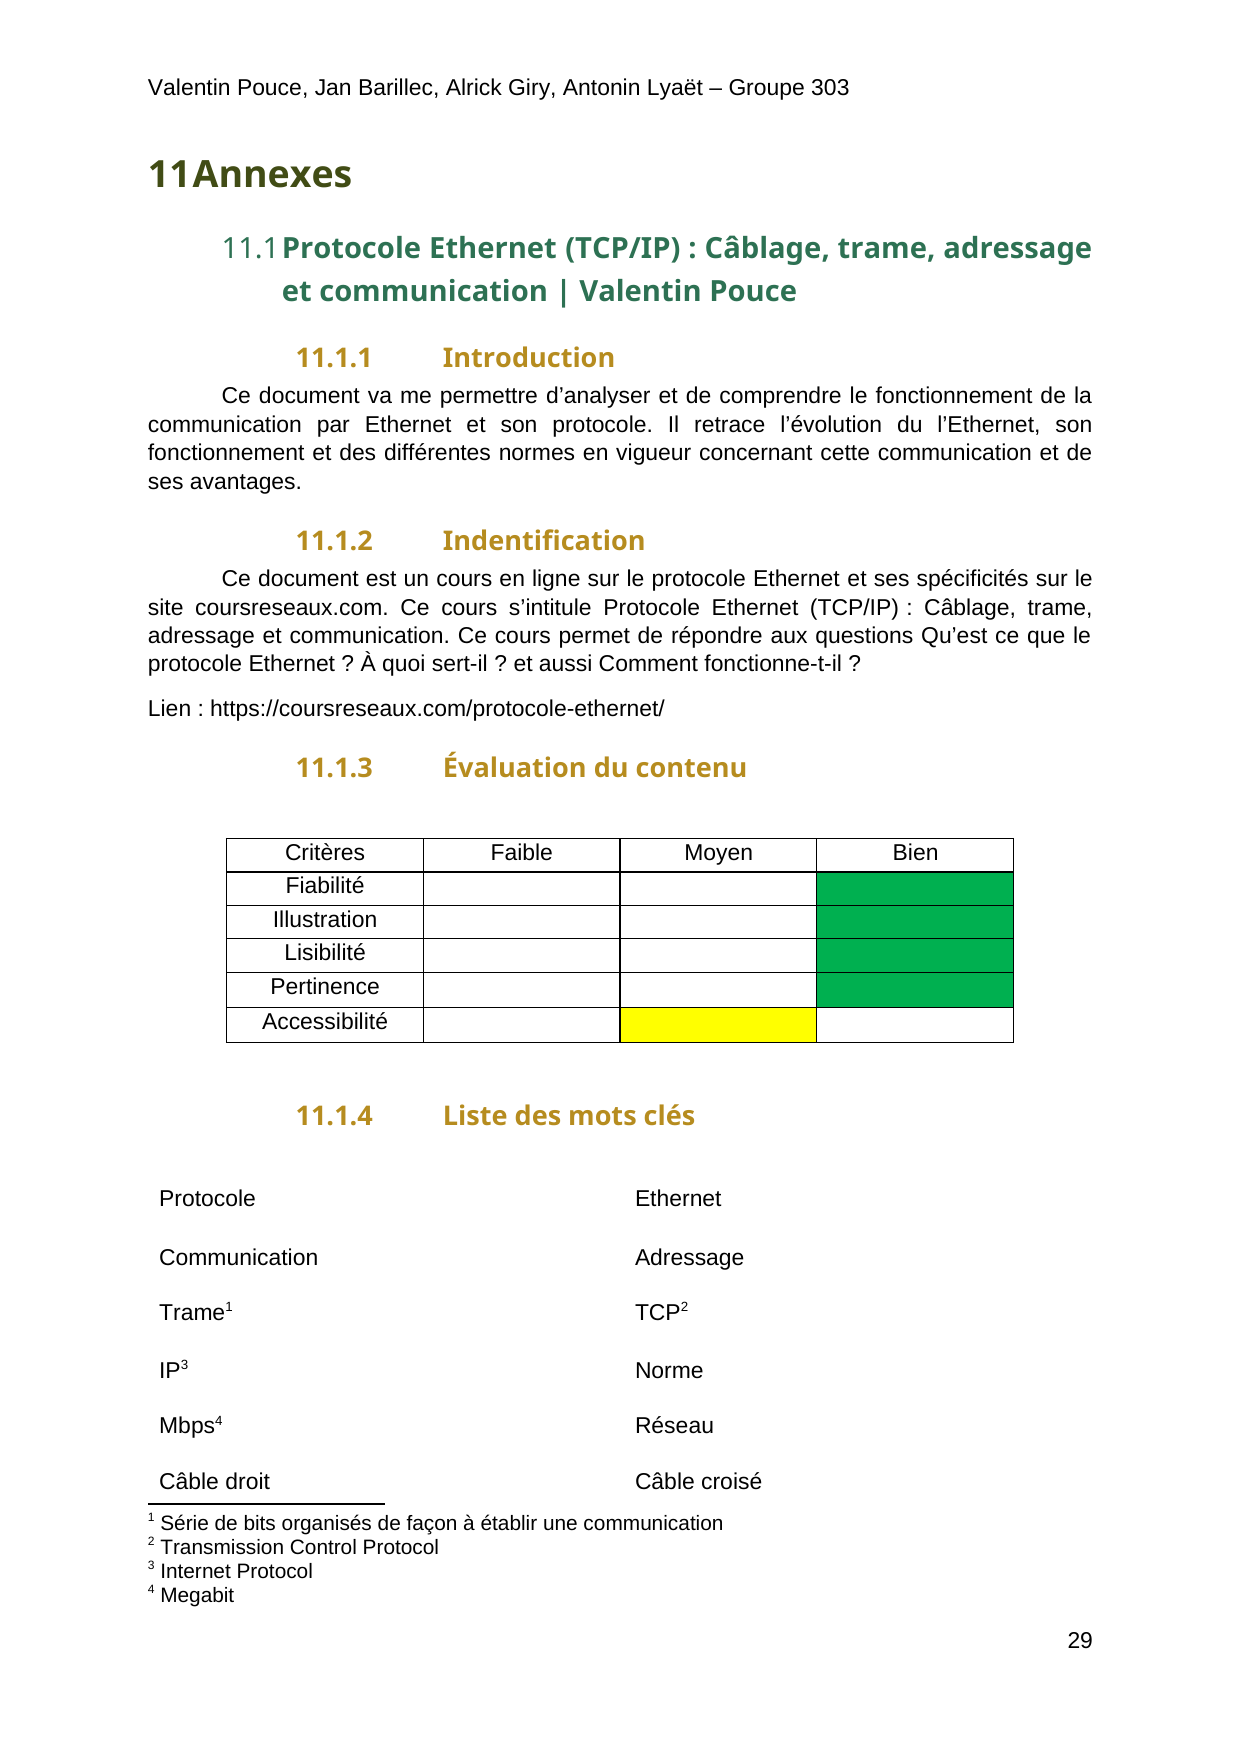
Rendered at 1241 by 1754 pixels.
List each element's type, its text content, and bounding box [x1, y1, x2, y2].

table_cell Réseau [624, 1413, 1099, 1468]
table_cell [817, 906, 1013, 938]
text Ce document va me permettre d’analyser et de comprendre le fonctionnement de la communication par Ethernet et son protocole. Il retrace l’évolution du l’Ethernet, son fonctionnement et des différentes normes en vigueur concernant cette communication et de ses avantages. [148, 382, 1093, 494]
table_cell Pertinence [227, 973, 423, 1007]
table_cell Norme [624, 1357, 1099, 1412]
table_cell Câble droit [148, 1468, 623, 1498]
subtitle Liste des mots clés [295, 1096, 1093, 1133]
table_header Critères [227, 839, 423, 871]
table_cell Trame [148, 1299, 623, 1357]
table_cell [817, 973, 1013, 1007]
subtitle Protocole Ethernet (TCP/IP) : Câblage, trame, adressage et communication | Valentin Pouce [221, 228, 1093, 310]
table_cell Accessibilité [227, 1008, 423, 1042]
table_cell [621, 939, 816, 972]
table_cell [424, 1008, 619, 1042]
table_cell IP [148, 1357, 623, 1412]
table_cell Illustration [227, 906, 423, 938]
table_cell [424, 873, 619, 905]
table_cell [621, 973, 816, 1007]
table_header Bien [817, 839, 1013, 871]
table_cell [817, 873, 1013, 905]
table_cell [424, 973, 619, 1007]
table_cell Lisibilité [227, 939, 423, 972]
table_cell [621, 906, 816, 938]
table_cell [817, 939, 1013, 972]
table_header Ethernet [624, 1185, 1099, 1244]
text Lien : https://coursreseaux.com/protocole-ethernet/ [148, 695, 1093, 722]
subtitle Annexes [148, 148, 1093, 199]
text Ce document est un cours en ligne sur le protocole Ethernet et ses spécificités sur le site coursreseaux.com. Ce cours s’intitule Protocole Ethernet (TCP/IP) : Câblage, trame, adressage et communication. Ce cours permet de répondre aux questions Qu’est ce que le protocole Ethernet ? À quoi sert-il ? et aussi Comment fonctionne-t-il ? [148, 565, 1093, 677]
table_cell [621, 1008, 816, 1042]
table_cell Communication [148, 1244, 623, 1299]
table_header Protocole [148, 1185, 623, 1244]
subtitle Introduction [295, 338, 1093, 375]
table_header Faible [424, 839, 619, 871]
subtitle Indentification [295, 521, 1093, 558]
table_cell TCP [624, 1299, 1099, 1357]
table_cell Fiabilité [227, 873, 423, 905]
table_cell Adressage [624, 1244, 1099, 1299]
table_header Moyen [621, 839, 816, 871]
table_cell [424, 939, 619, 972]
table_cell [817, 1008, 1013, 1042]
subtitle Évaluation du contenu [295, 749, 1093, 786]
table_cell Mbps [148, 1413, 623, 1468]
table_cell Câble croisé [624, 1468, 1099, 1498]
table_cell [621, 873, 816, 905]
table_cell [424, 906, 619, 938]
